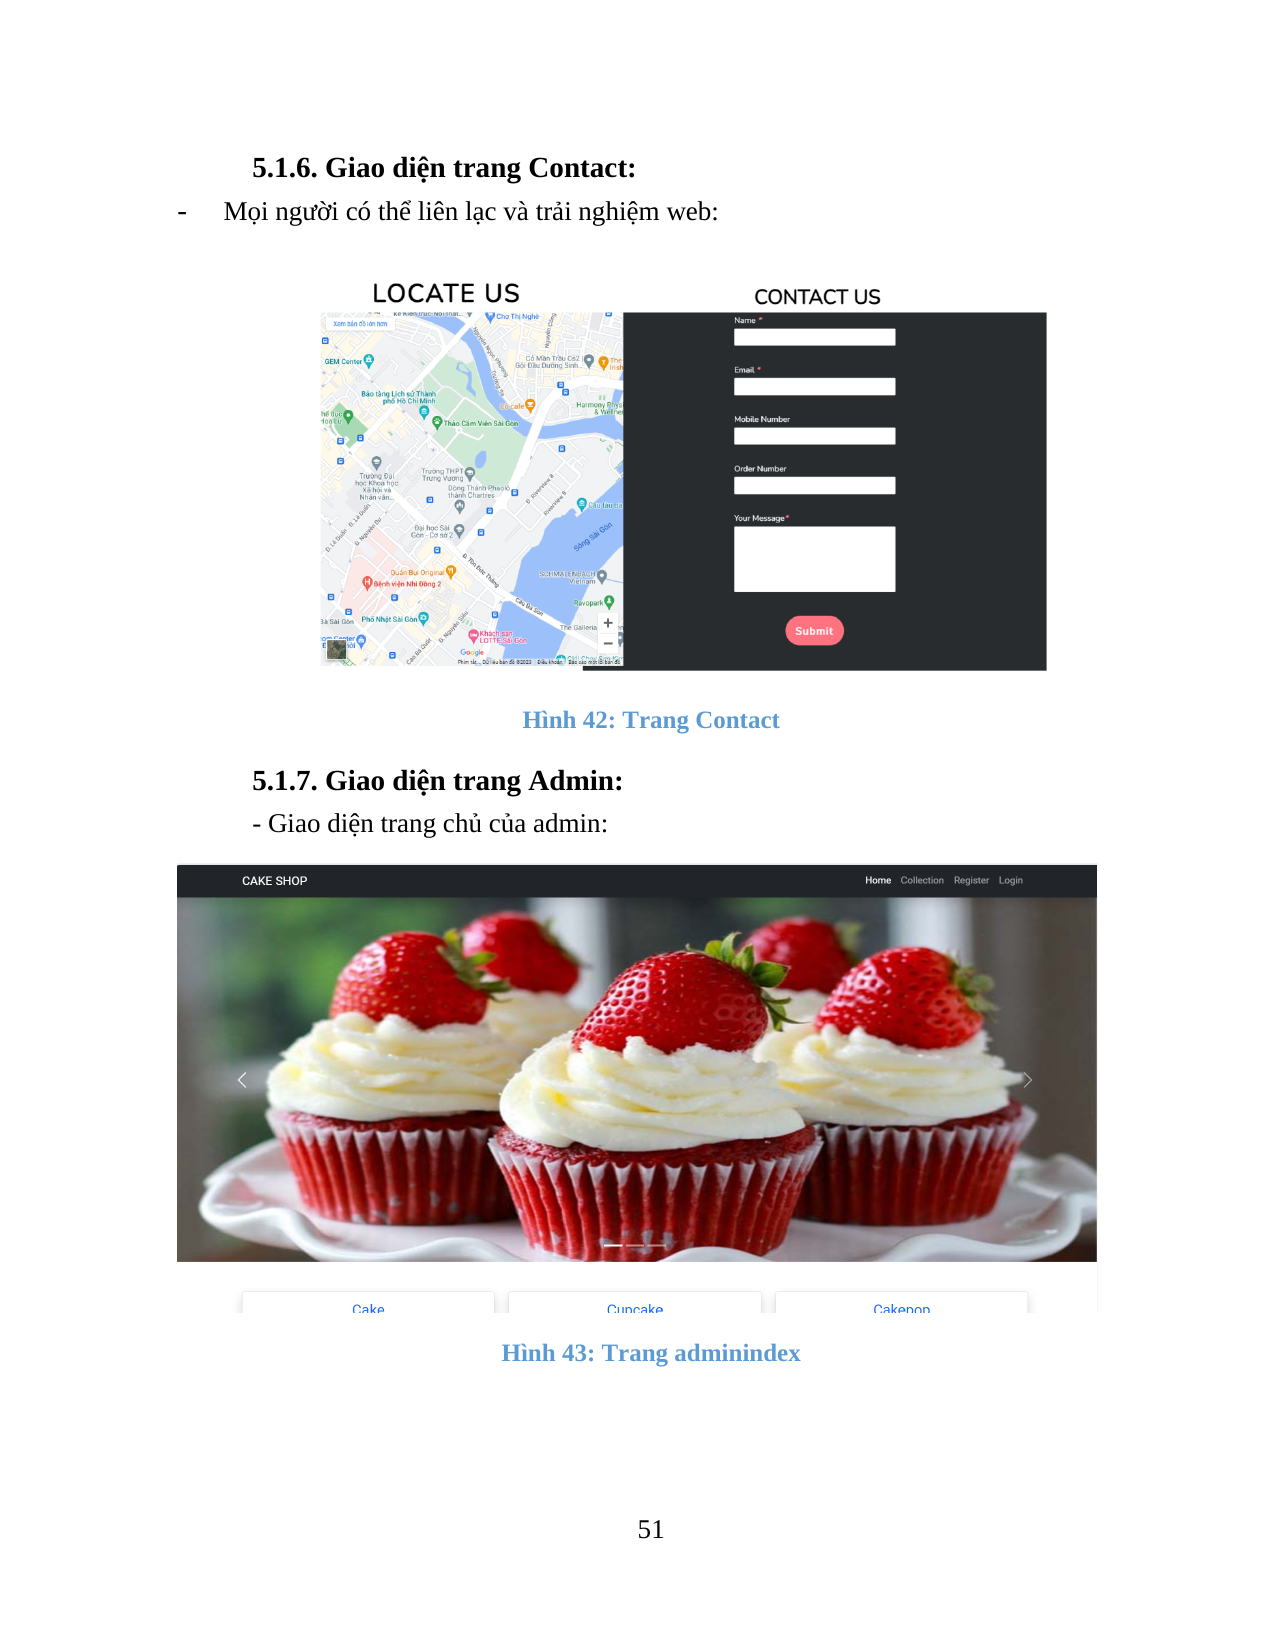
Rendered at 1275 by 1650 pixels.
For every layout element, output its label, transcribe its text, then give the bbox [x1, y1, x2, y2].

text - Giao diện trang chủ của admin: [177, 807, 1125, 838]
subtitle 5.1.6. Giao diện trang Contact: [177, 150, 1125, 183]
text Hình 43: Trang adminindex [177, 1338, 1125, 1366]
picture [252, 253, 1199, 675]
subtitle 5.1.7. Giao diện trang Admin: [177, 763, 1125, 797]
picture [177, 863, 1098, 1313]
text - Mọi người có thể liên lạc và trải nghiệm web: [177, 193, 1125, 227]
